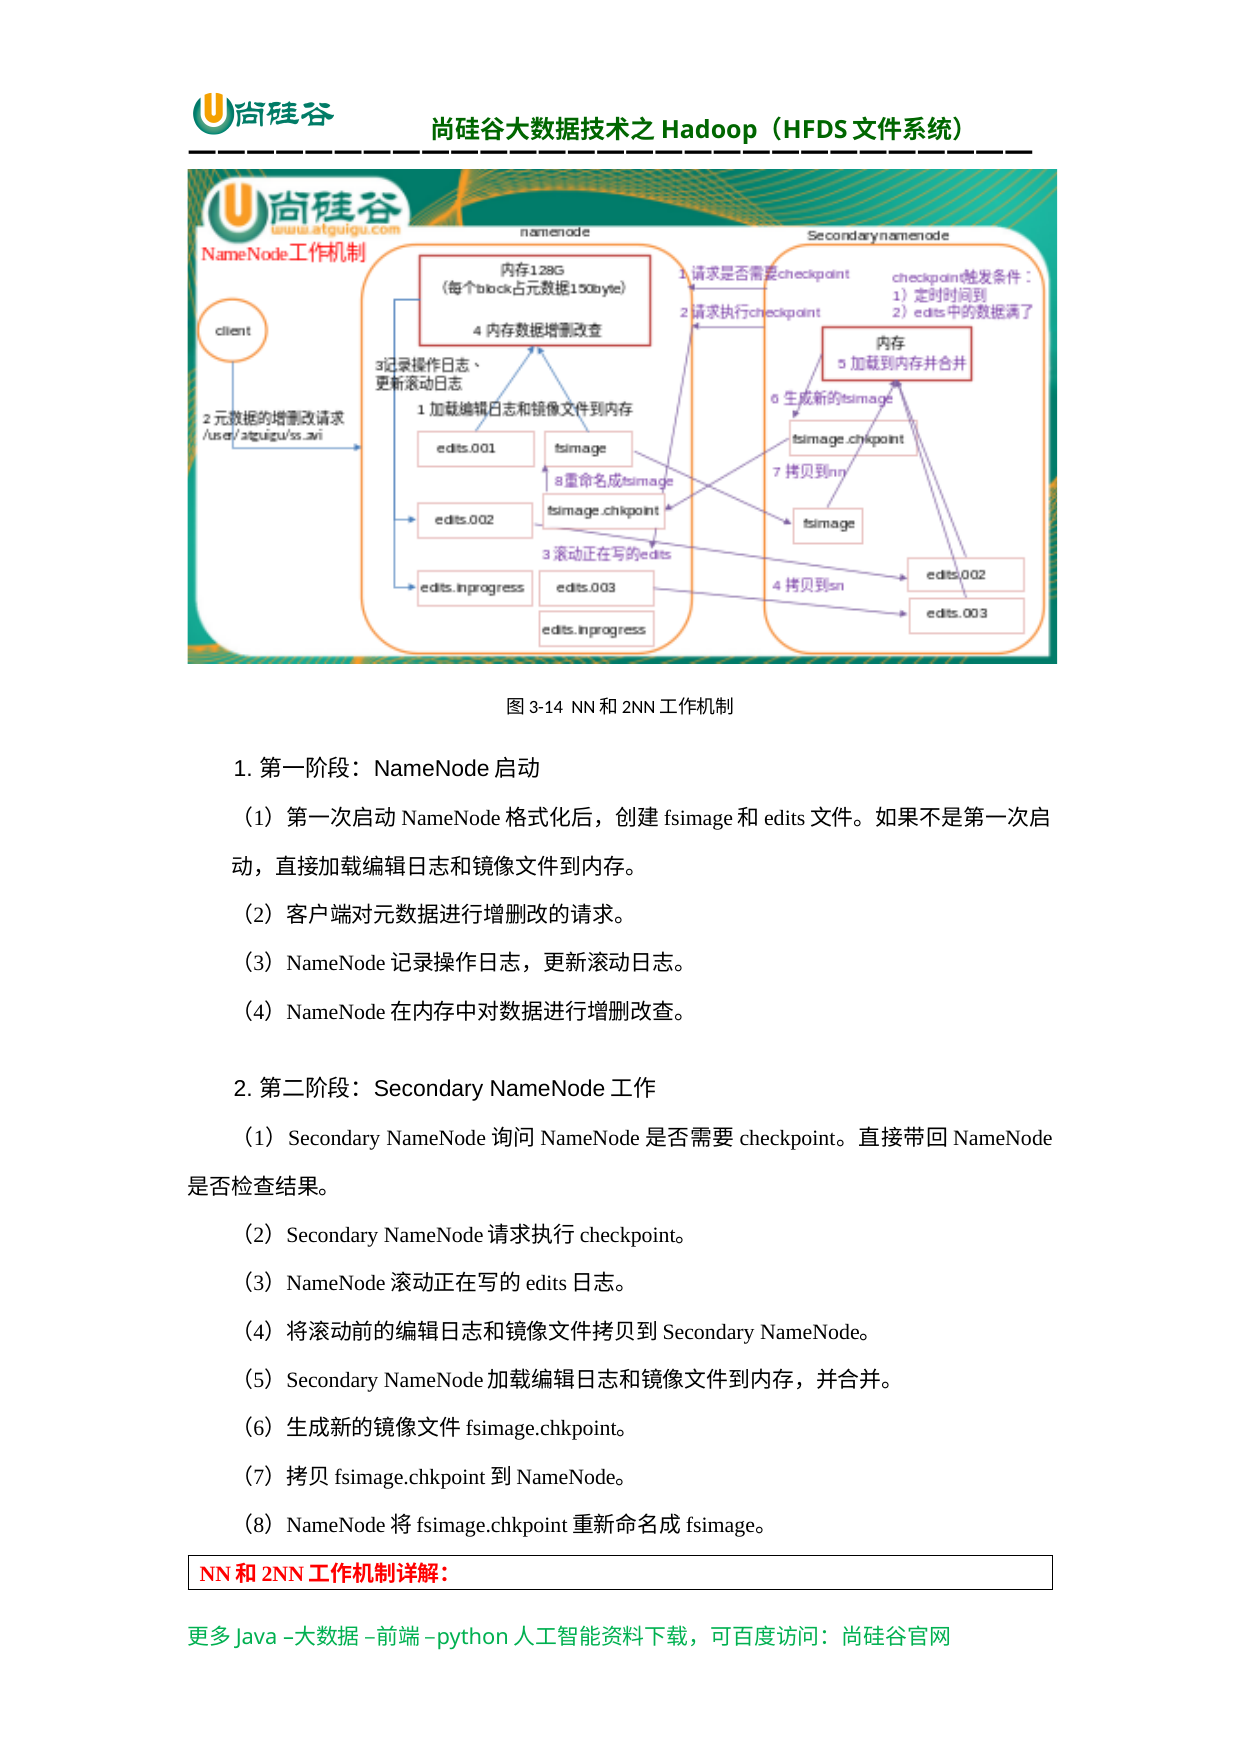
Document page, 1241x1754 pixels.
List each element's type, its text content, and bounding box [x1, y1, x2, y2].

picture [187, 88, 338, 139]
text （3）NameNode滚动正在写的edits日志。 [187, 1265, 1053, 1297]
text 1. 第一阶段：NameNode启动 [187, 734, 1053, 799]
text 图3-14 NN和2NN工作机制 [187, 689, 1053, 722]
text （2）客户端对元数据进行增删改的请求。 [231, 897, 1053, 929]
text （1）第一次启动NameNode格式化后，创建fsimage和edits文件。如果不是第一次启动，直接加载编辑日志和镜像文件到内存。 [231, 799, 1053, 881]
text （7）拷贝fsimage.chkpoint到NameNode。 [187, 1458, 1053, 1491]
text （8）NameNode将fsimage.chkpoint重新命名成fsimage。 [187, 1507, 1053, 1539]
text （1）Secondary NameNode询问NameNode是否需要checkpoint。直接带回NameNode是否检查结果。 [187, 1119, 1053, 1201]
text （4）NameNode在内存中对数据进行增删改查。 [231, 993, 1053, 1026]
text （2）Secondary NameNode请求执行checkpoint。 [187, 1217, 1053, 1249]
text （4）将滚动前的编辑日志和镜像文件拷贝到Secondary NameNode。 [187, 1313, 1053, 1346]
text （5）Secondary NameNode加载编辑日志和镜像文件到内存，并合并。 [187, 1362, 1053, 1394]
text （6）生成新的镜像文件fsimage.chkpoint。 [187, 1410, 1053, 1442]
text 2. 第二阶段：Secondary NameNode工作 [187, 1054, 1053, 1119]
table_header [189, 1556, 1052, 1588]
text （3）NameNode记录操作日志，更新滚动日志。 [231, 945, 1053, 977]
